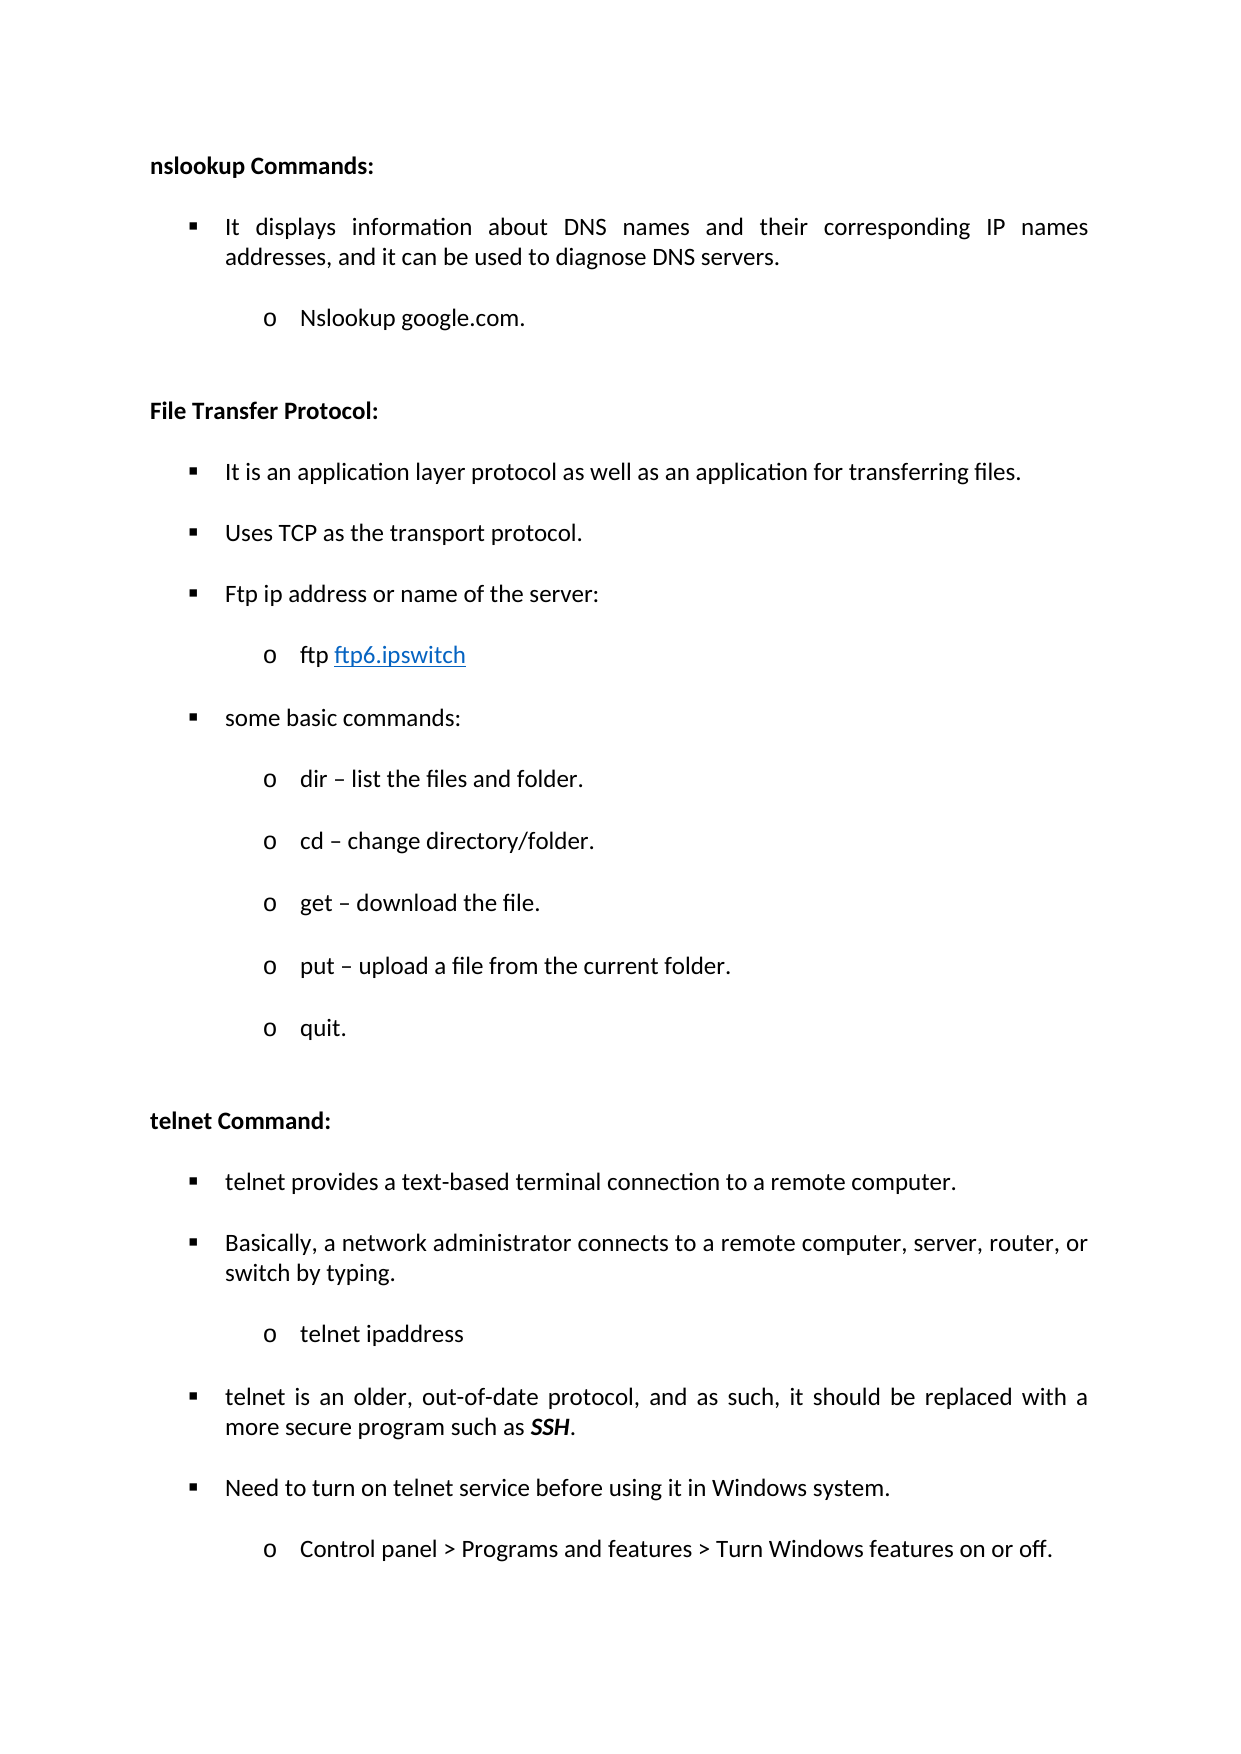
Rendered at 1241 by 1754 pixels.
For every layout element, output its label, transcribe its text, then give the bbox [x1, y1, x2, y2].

list Uses TCP as the transport protocol. [187, 517, 1090, 548]
list It displays information about DNS names and their corresponding IP names addresses, and it can be used to diagnose DNS servers. [187, 211, 1090, 272]
list quit. [262, 1012, 1090, 1044]
list Ftp ip address or name of the server: [187, 578, 1090, 609]
text telnet Command: [150, 1105, 1090, 1135]
list telnet provides a text-based terminal connection to a remote computer. [187, 1166, 1090, 1196]
list put – upload a file from the current folder. [262, 950, 1090, 982]
list Control panel > Programs and features > Turn Windows features on or off. [262, 1533, 1090, 1565]
text File Transfer Protocol: [150, 395, 1090, 426]
list Basically, a network administrator connects to a remote computer, server, router, or switch by typing. [187, 1227, 1090, 1288]
list It is an application layer protocol as well as an application for transferring files. [187, 456, 1090, 487]
list telnet is an older, out-of-date protocol, and as such, it should be replaced with a more secure program such as SSH. [187, 1381, 1090, 1442]
text nslookup Commands: [150, 150, 1090, 181]
list get – download the file. [262, 887, 1090, 919]
list dir – list the files and folder. [262, 763, 1090, 795]
list Nslookup google.com. [262, 303, 1090, 334]
list ftp ftp6.ipswitch [262, 639, 1090, 671]
list some basic commands: [187, 702, 1090, 732]
list cd – change directory/folder. [262, 825, 1090, 857]
list telnet ipaddress [262, 1318, 1090, 1350]
list Need to turn on telnet service before using it in Windows system. [187, 1472, 1090, 1503]
